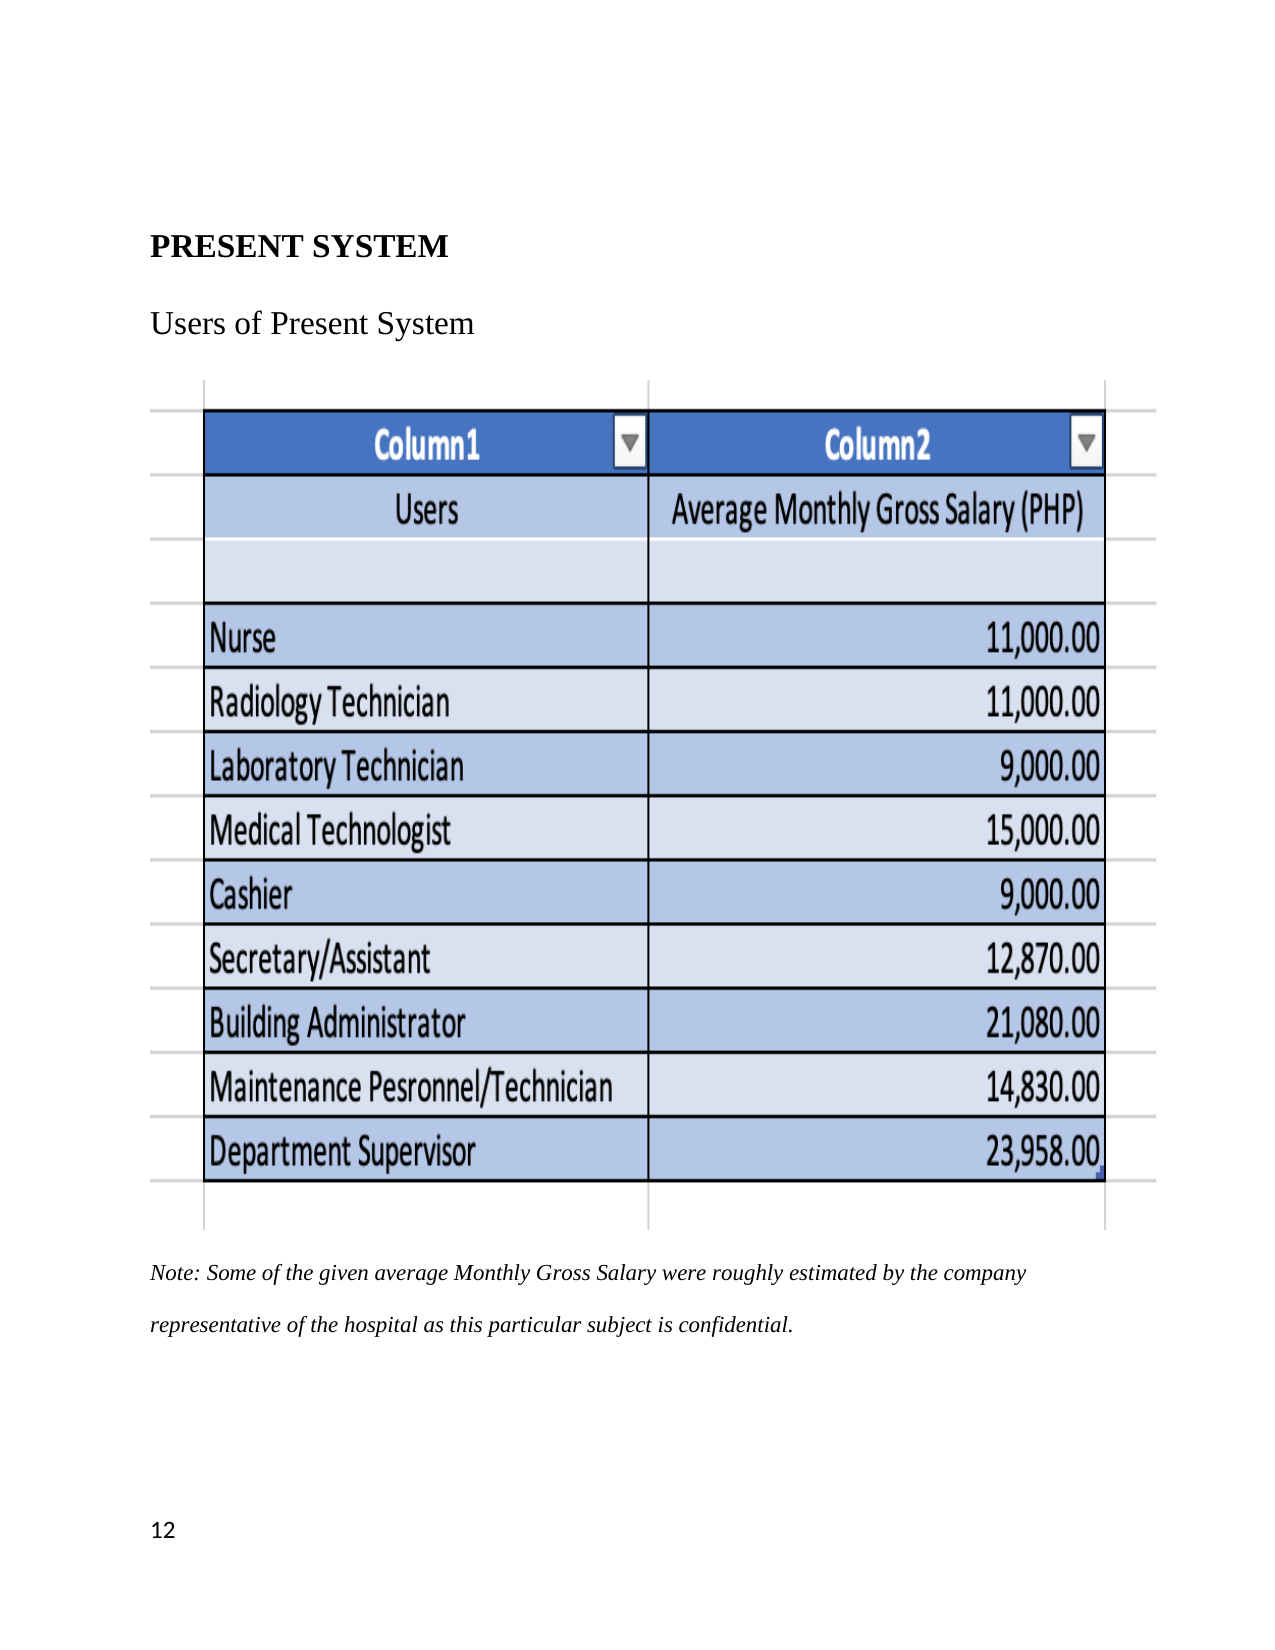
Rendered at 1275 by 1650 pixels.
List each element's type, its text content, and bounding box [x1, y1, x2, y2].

picture [150, 380, 1157, 1230]
text PRESENT SYSTEM [150, 227, 1125, 265]
text Note: Some of the given average Monthly Gross Salary were roughly estimated by the company representative of the hospital as this particular subject is confidential. [150, 1259, 1125, 1338]
text Users of Present System [150, 303, 1125, 342]
